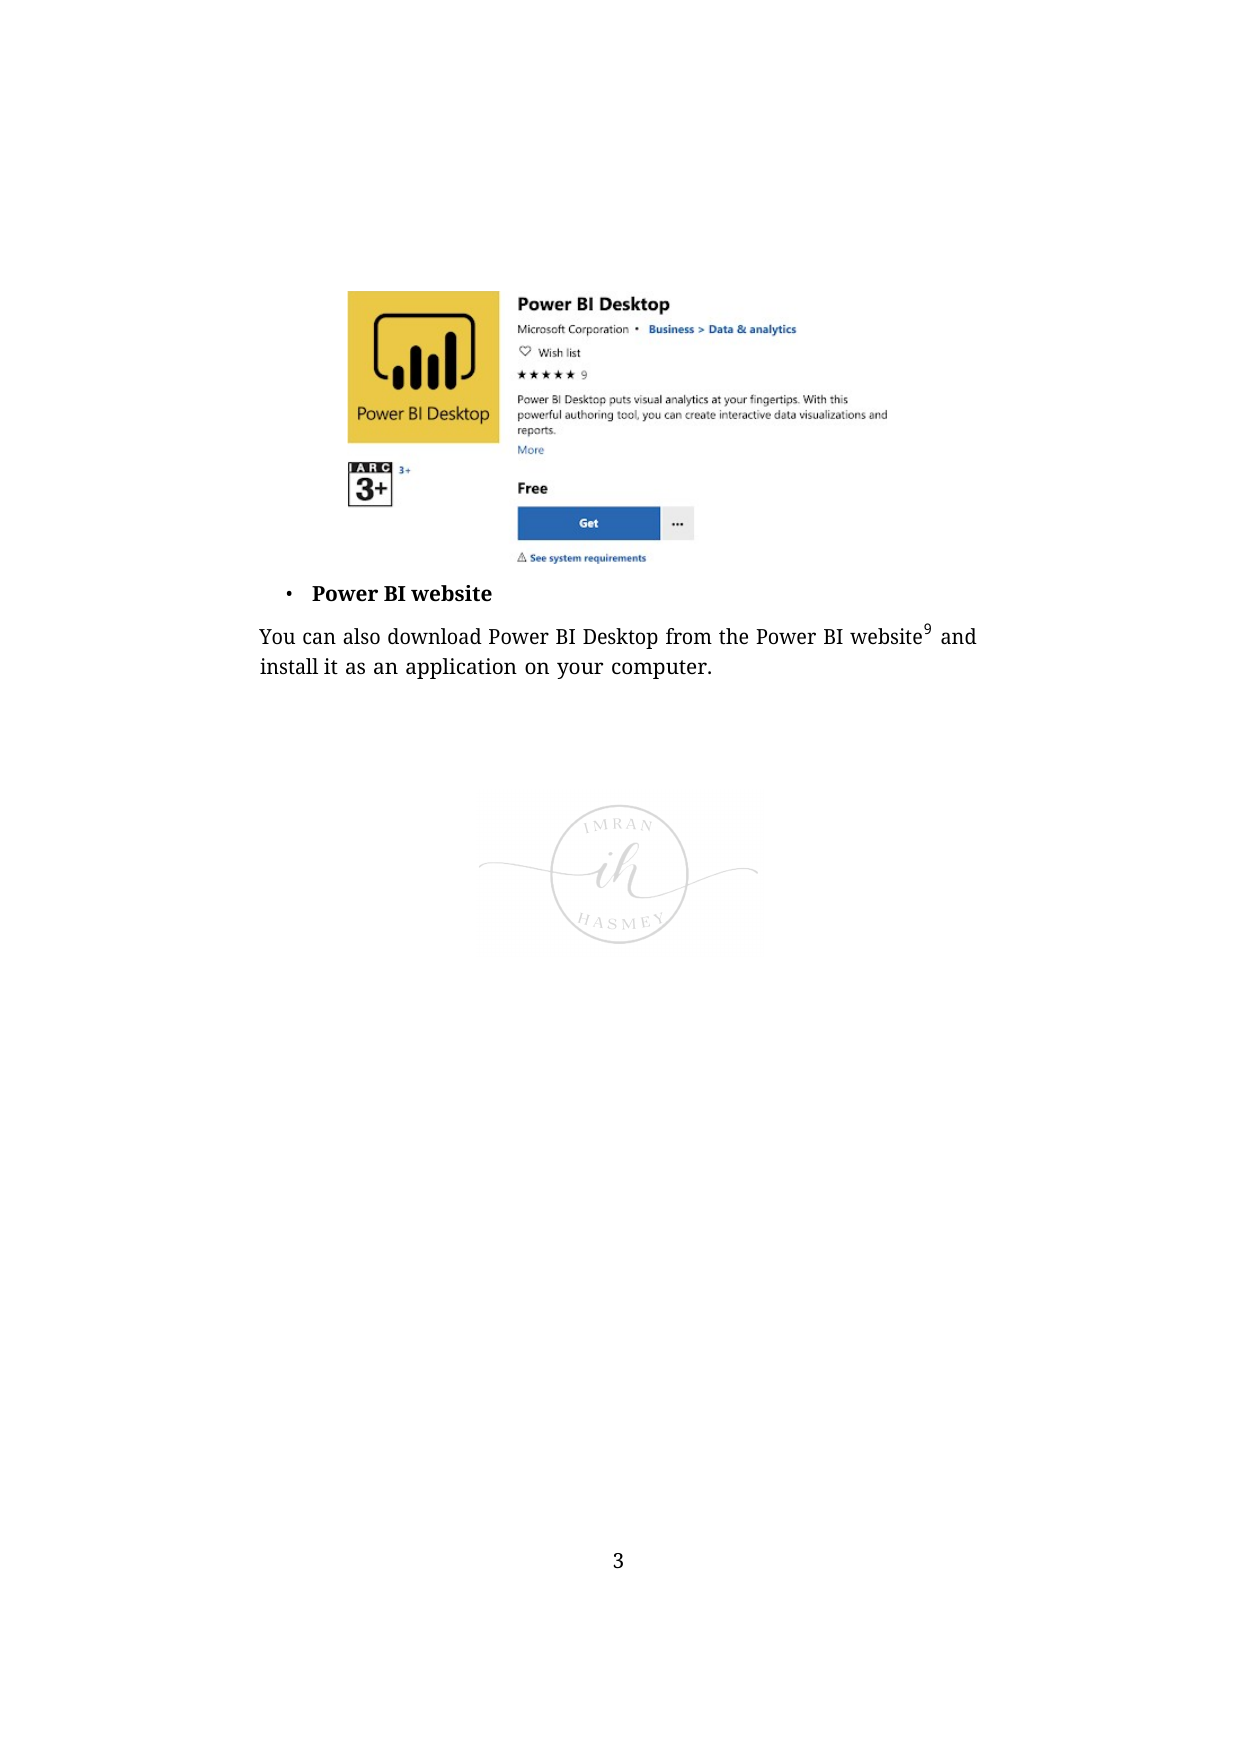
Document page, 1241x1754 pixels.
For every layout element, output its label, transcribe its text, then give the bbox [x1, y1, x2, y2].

picture [347, 291, 888, 564]
subtitle Power BI website [285, 579, 1065, 608]
text You can also download Power BI Desktop from the Power BI website9 and install it as an application on your computer. [259, 619, 976, 681]
